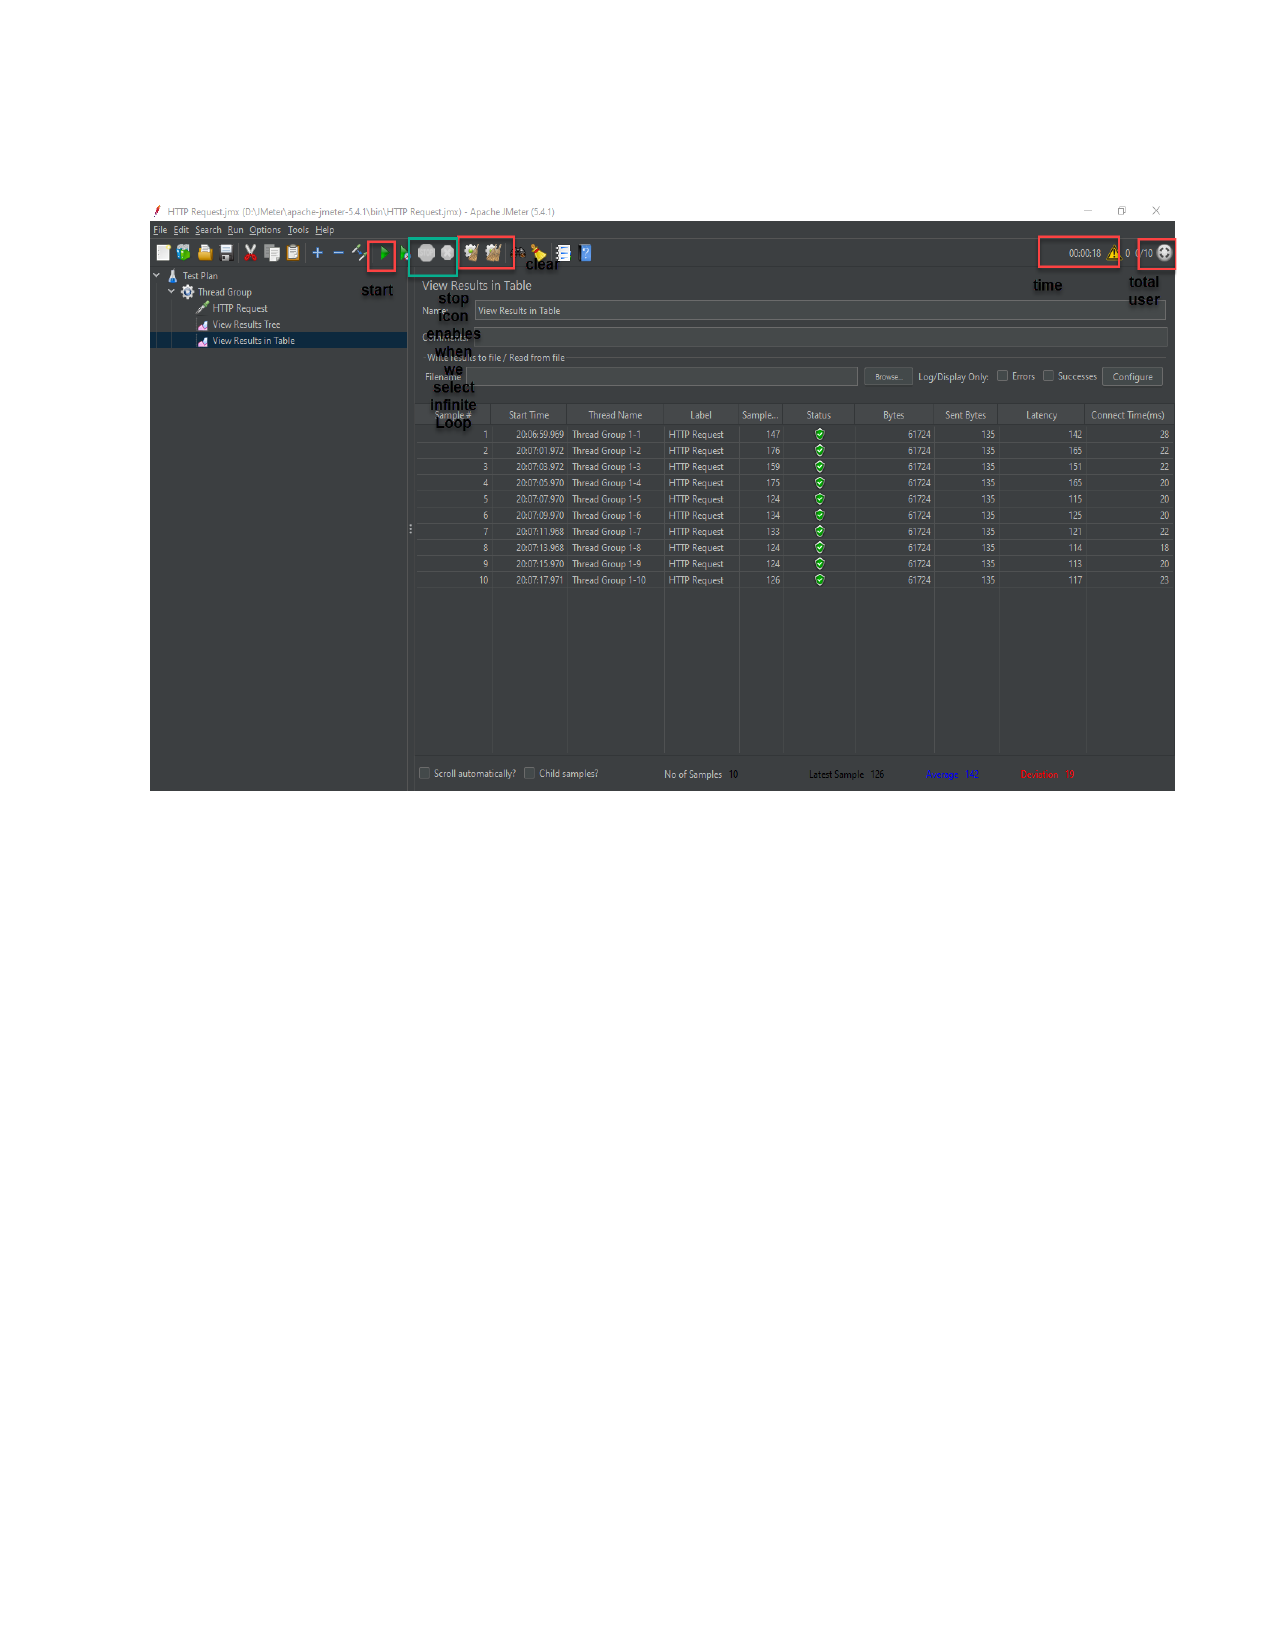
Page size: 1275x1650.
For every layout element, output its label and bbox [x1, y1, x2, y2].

picture [150, 203, 1177, 791]
